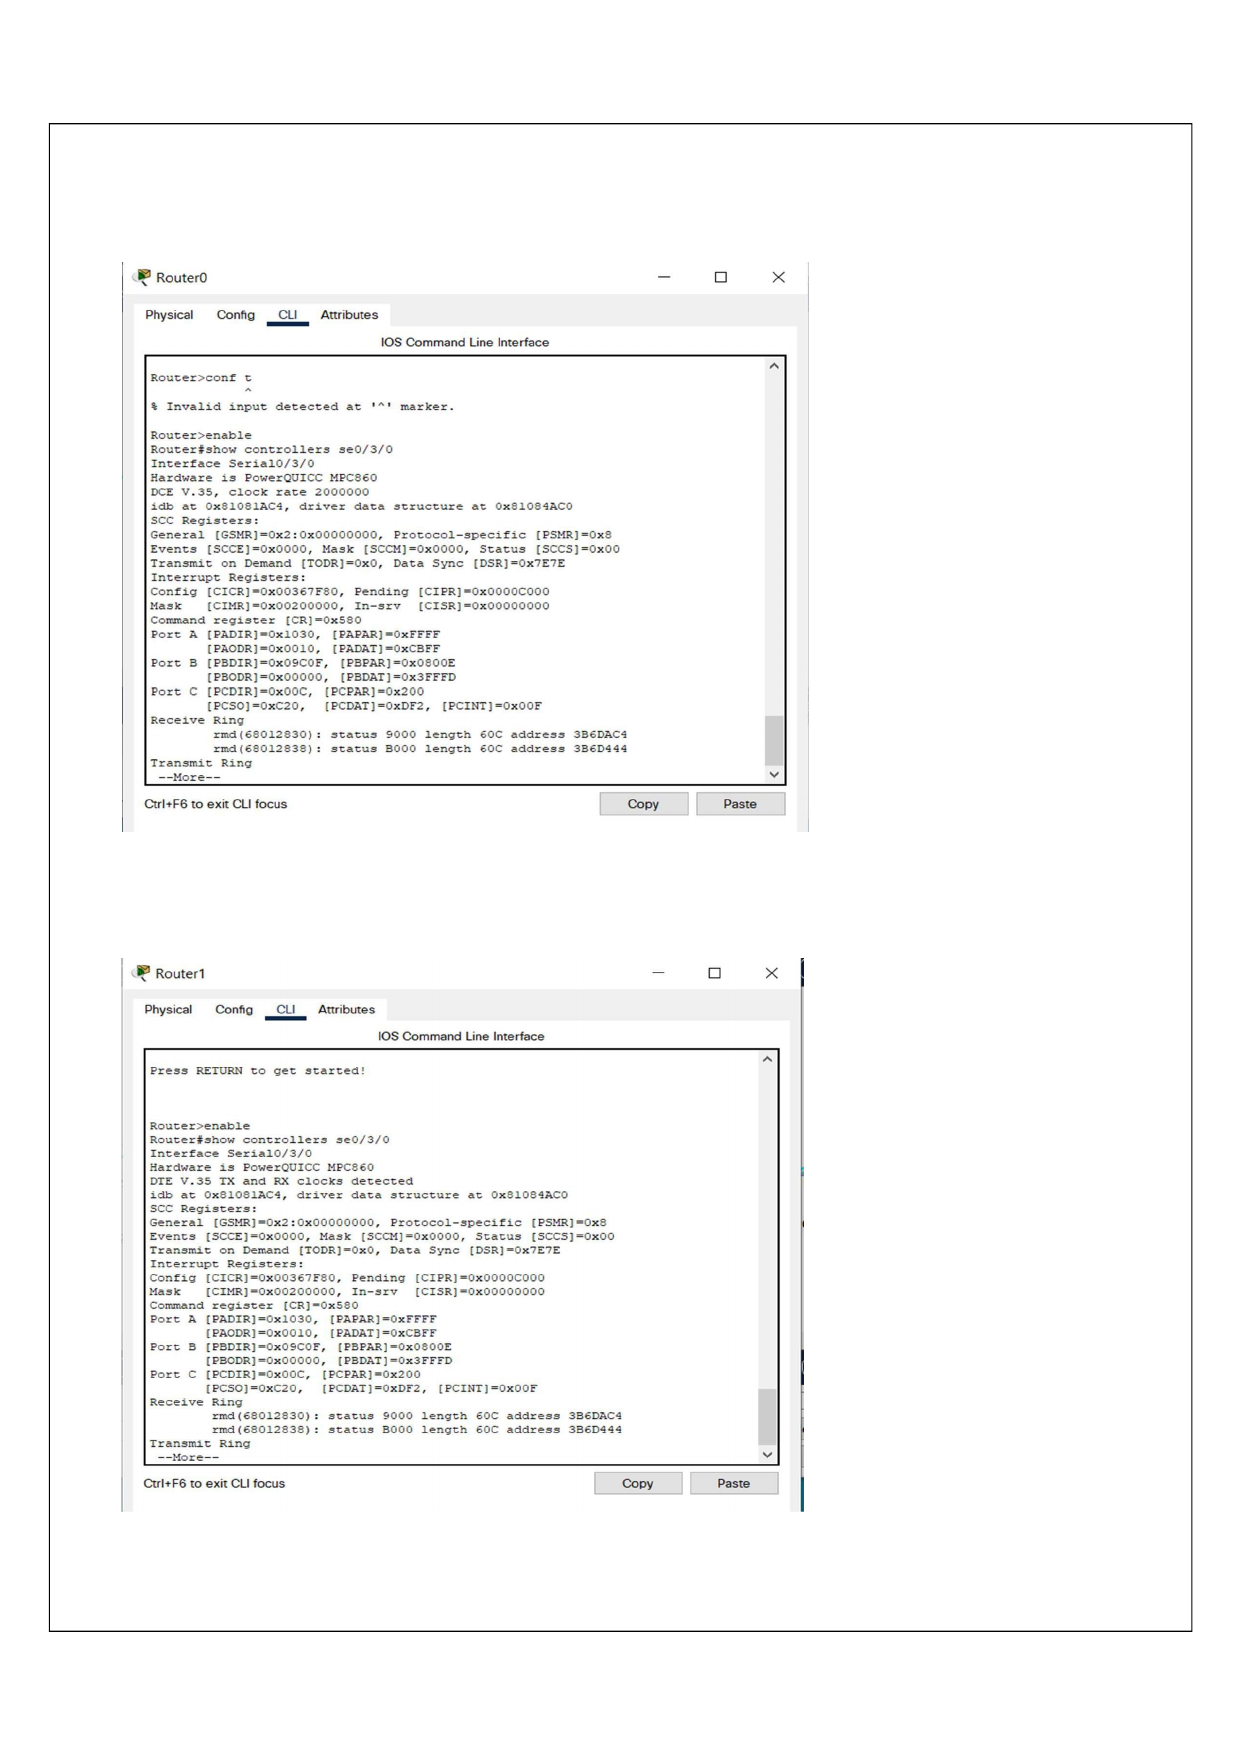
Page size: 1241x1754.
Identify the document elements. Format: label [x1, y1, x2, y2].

picture [121, 262, 809, 832]
picture [121, 958, 804, 1512]
